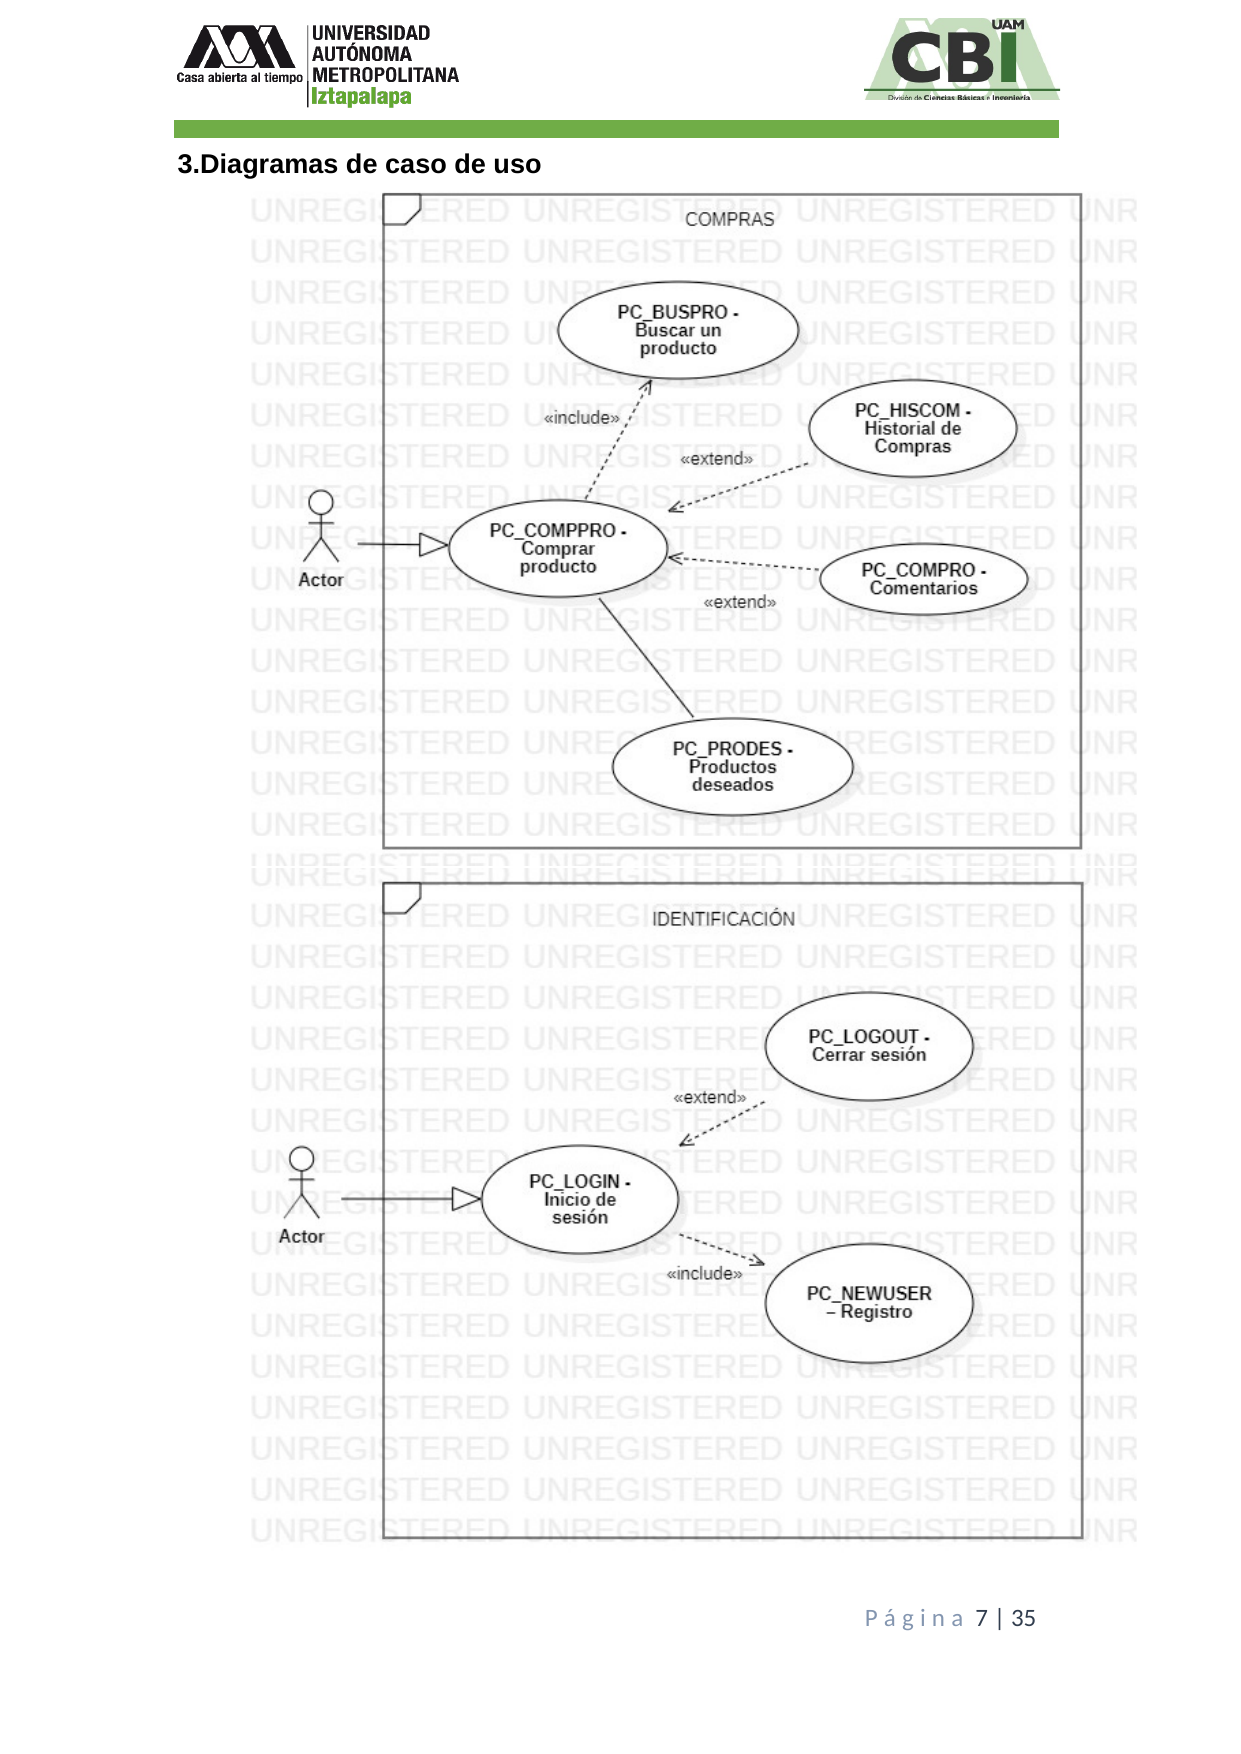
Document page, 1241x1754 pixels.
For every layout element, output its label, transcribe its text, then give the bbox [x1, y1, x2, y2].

picture [177, 25, 459, 109]
picture [251, 181, 1137, 866]
picture [251, 868, 1137, 1553]
picture [863, 18, 1060, 100]
